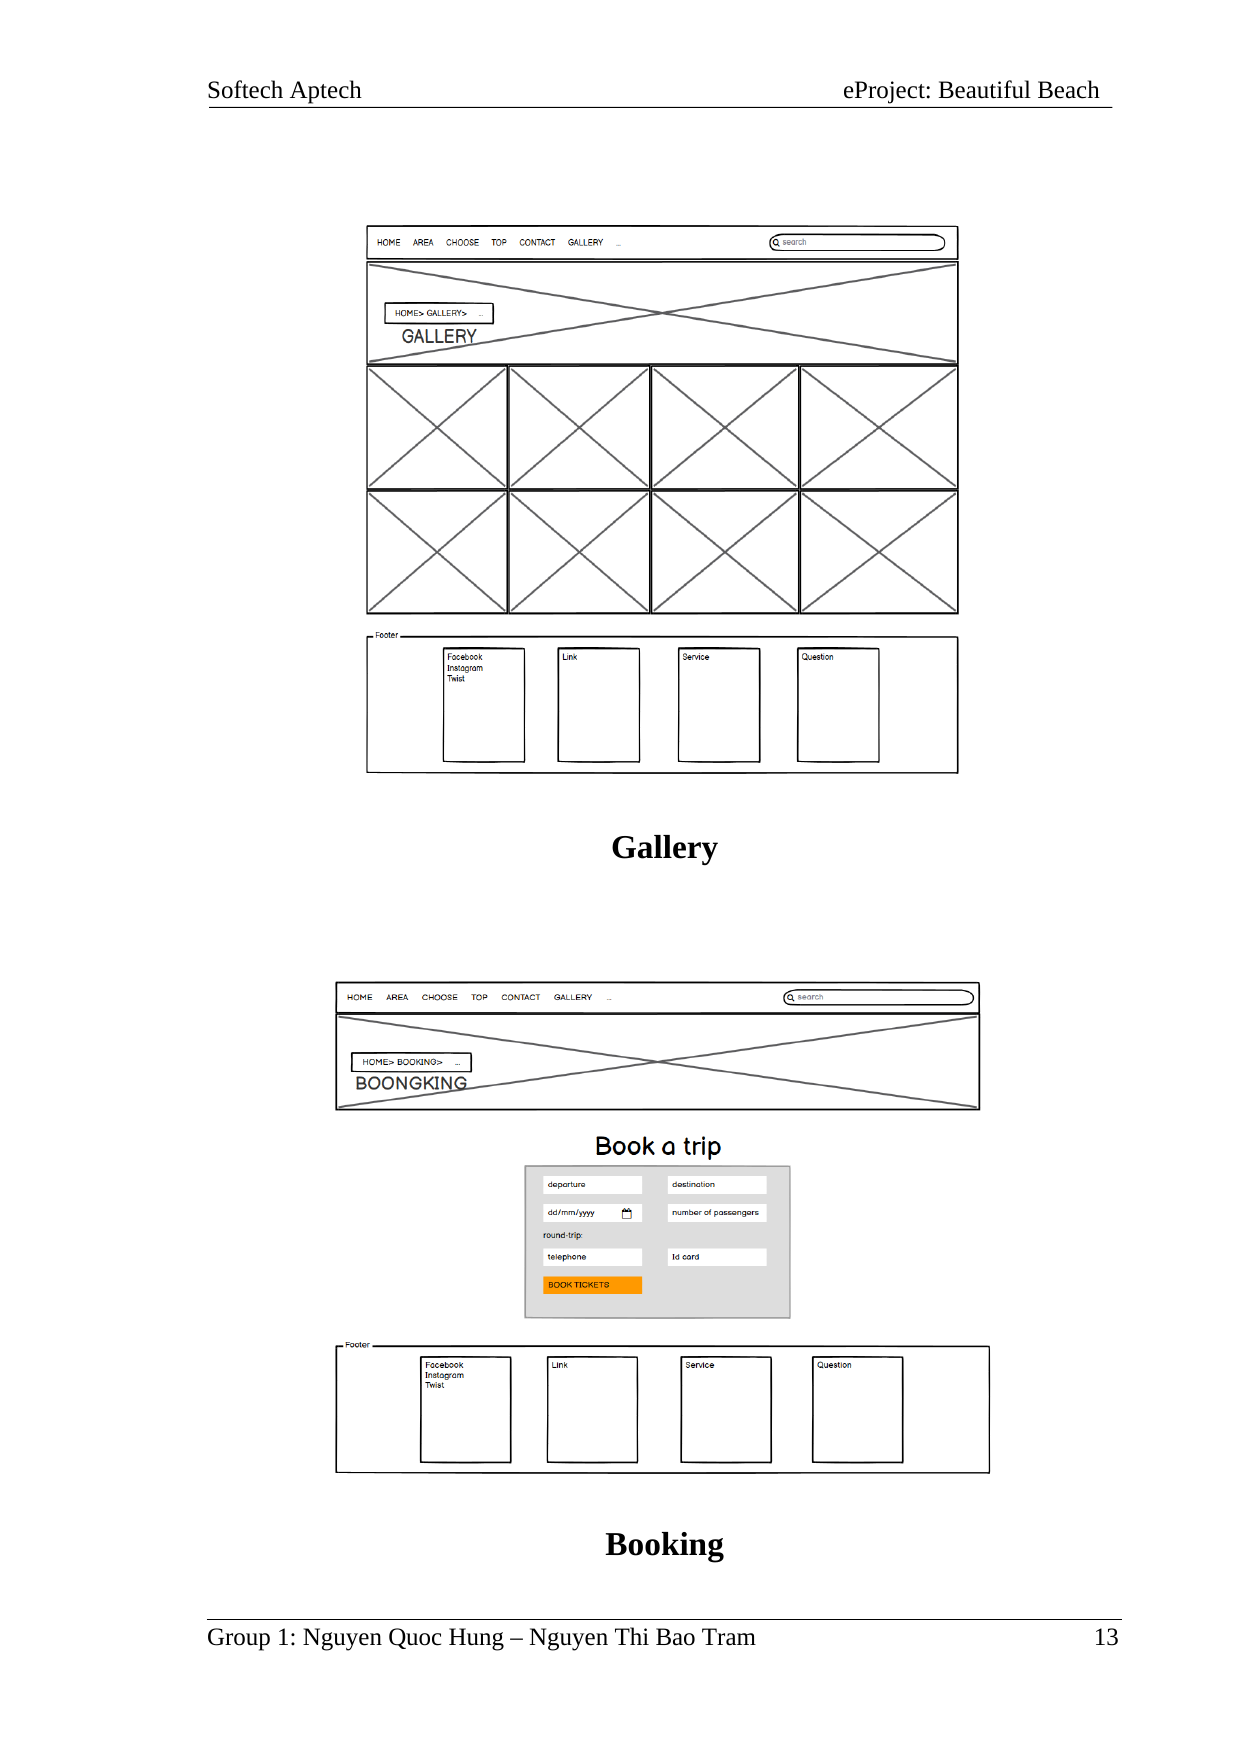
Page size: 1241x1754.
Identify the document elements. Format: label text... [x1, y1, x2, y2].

text Gallery [207, 828, 1122, 866]
text Booking [207, 1524, 1122, 1562]
picture [315, 957, 1014, 1499]
picture [357, 206, 972, 803]
